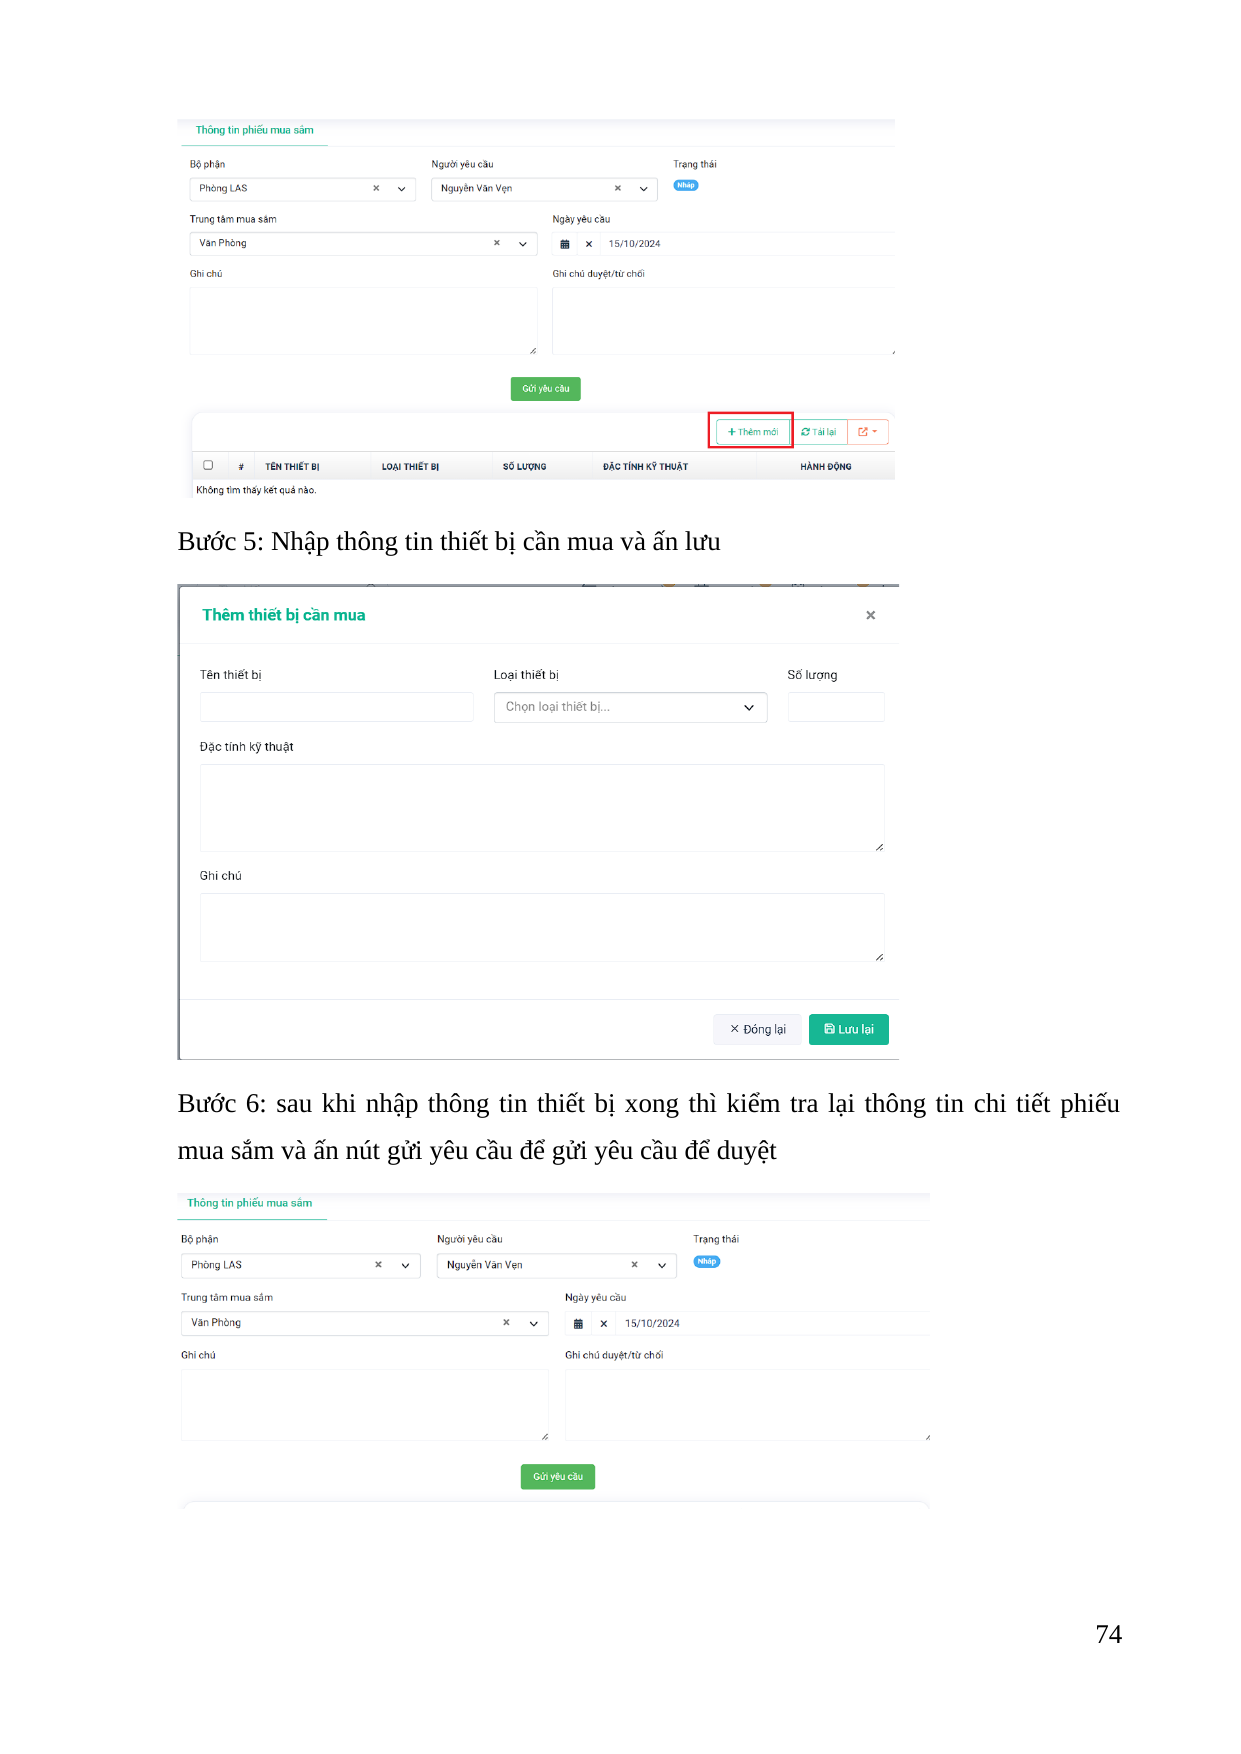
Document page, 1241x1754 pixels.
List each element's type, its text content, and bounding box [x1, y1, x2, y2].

text Bước 6: sau khi nhập thông tin thiết bị xong thì kiểm tra lại thông tin chi tiết phiếu mua sắm và ấn nút gửi yêu cầu để gửi yêu cầu để duyệt [177, 1087, 1122, 1165]
text Bước 5: Nhập thông tin thiết bị cần mua và ấn lưu [177, 525, 1122, 556]
picture [177, 1193, 930, 1509]
picture [177, 118, 895, 498]
picture [177, 584, 900, 1060]
